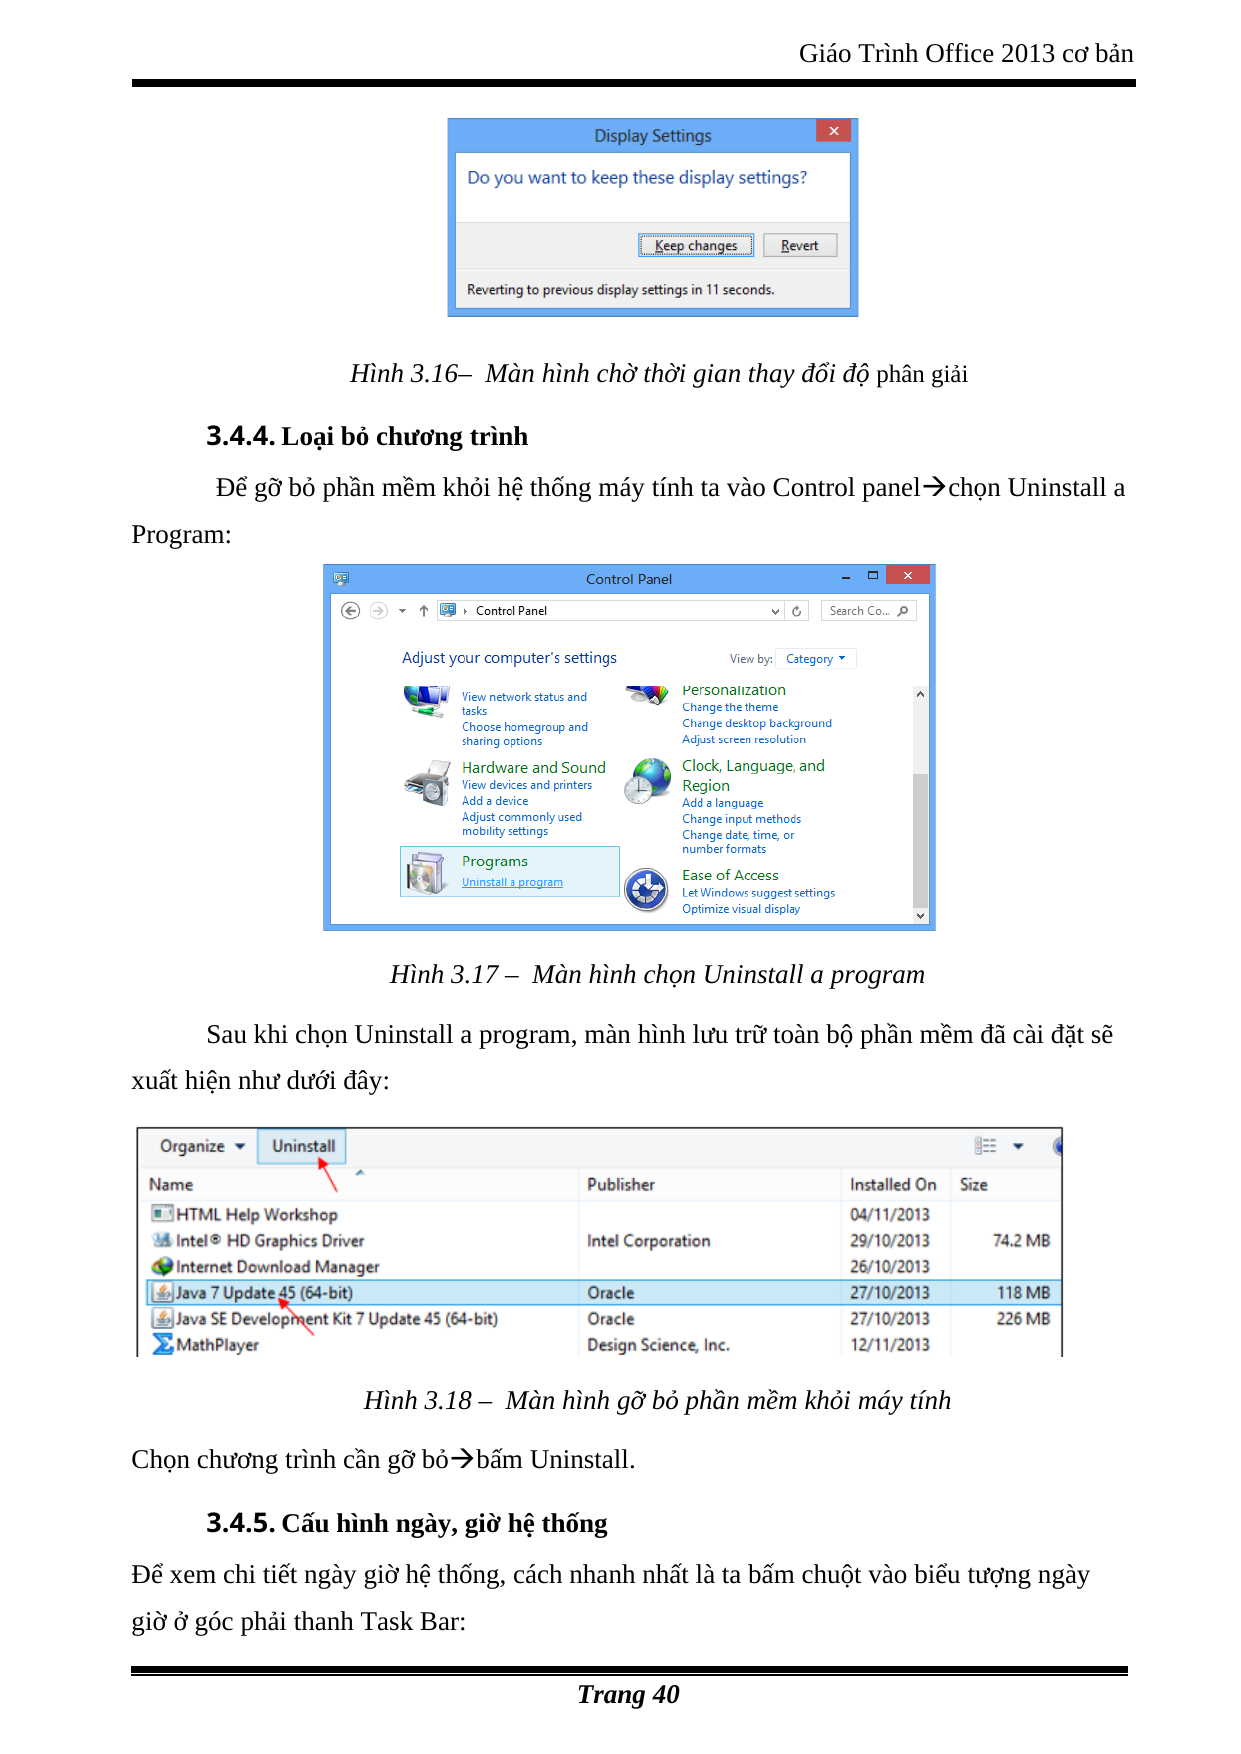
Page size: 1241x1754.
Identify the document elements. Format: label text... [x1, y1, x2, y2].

text Để xem chi tiết ngày giờ hệ thống, cách nhanh nhất là ta bấm chuột vào biểu tượng ngày giờ ở góc phải thanh Task Bar: [131, 1558, 1128, 1636]
text Cấu hình ngày, giờ hệ thống [206, 1503, 1128, 1540]
text Hình 3.16– Màn hình chờ thời gian thay đổi độ phân giải [190, 357, 1128, 388]
picture [323, 564, 936, 931]
text Để gỡ bỏ phần mềm khỏi hệ thống máy tính ta vào Control panelchọn Uninstall a Program: [131, 471, 1128, 549]
text Loại bỏ chương trình [206, 416, 1128, 453]
text Chọn chương trình cần gỡ bỏbấm Uninstall. [131, 1444, 1128, 1475]
picture [447, 118, 859, 317]
text Hình 3.17 – Màn hình chọn Uninstall a program [190, 958, 1128, 990]
picture [131, 1123, 1066, 1357]
text Hình 3.18 – Màn hình gỡ bỏ phần mềm khỏi máy tính [190, 1384, 1128, 1416]
text Sau khi chọn Uninstall a program, màn hình lưu trữ toàn bộ phần mềm đã cài đặt sẽ xuất hiện như dưới đây: [131, 1018, 1128, 1096]
